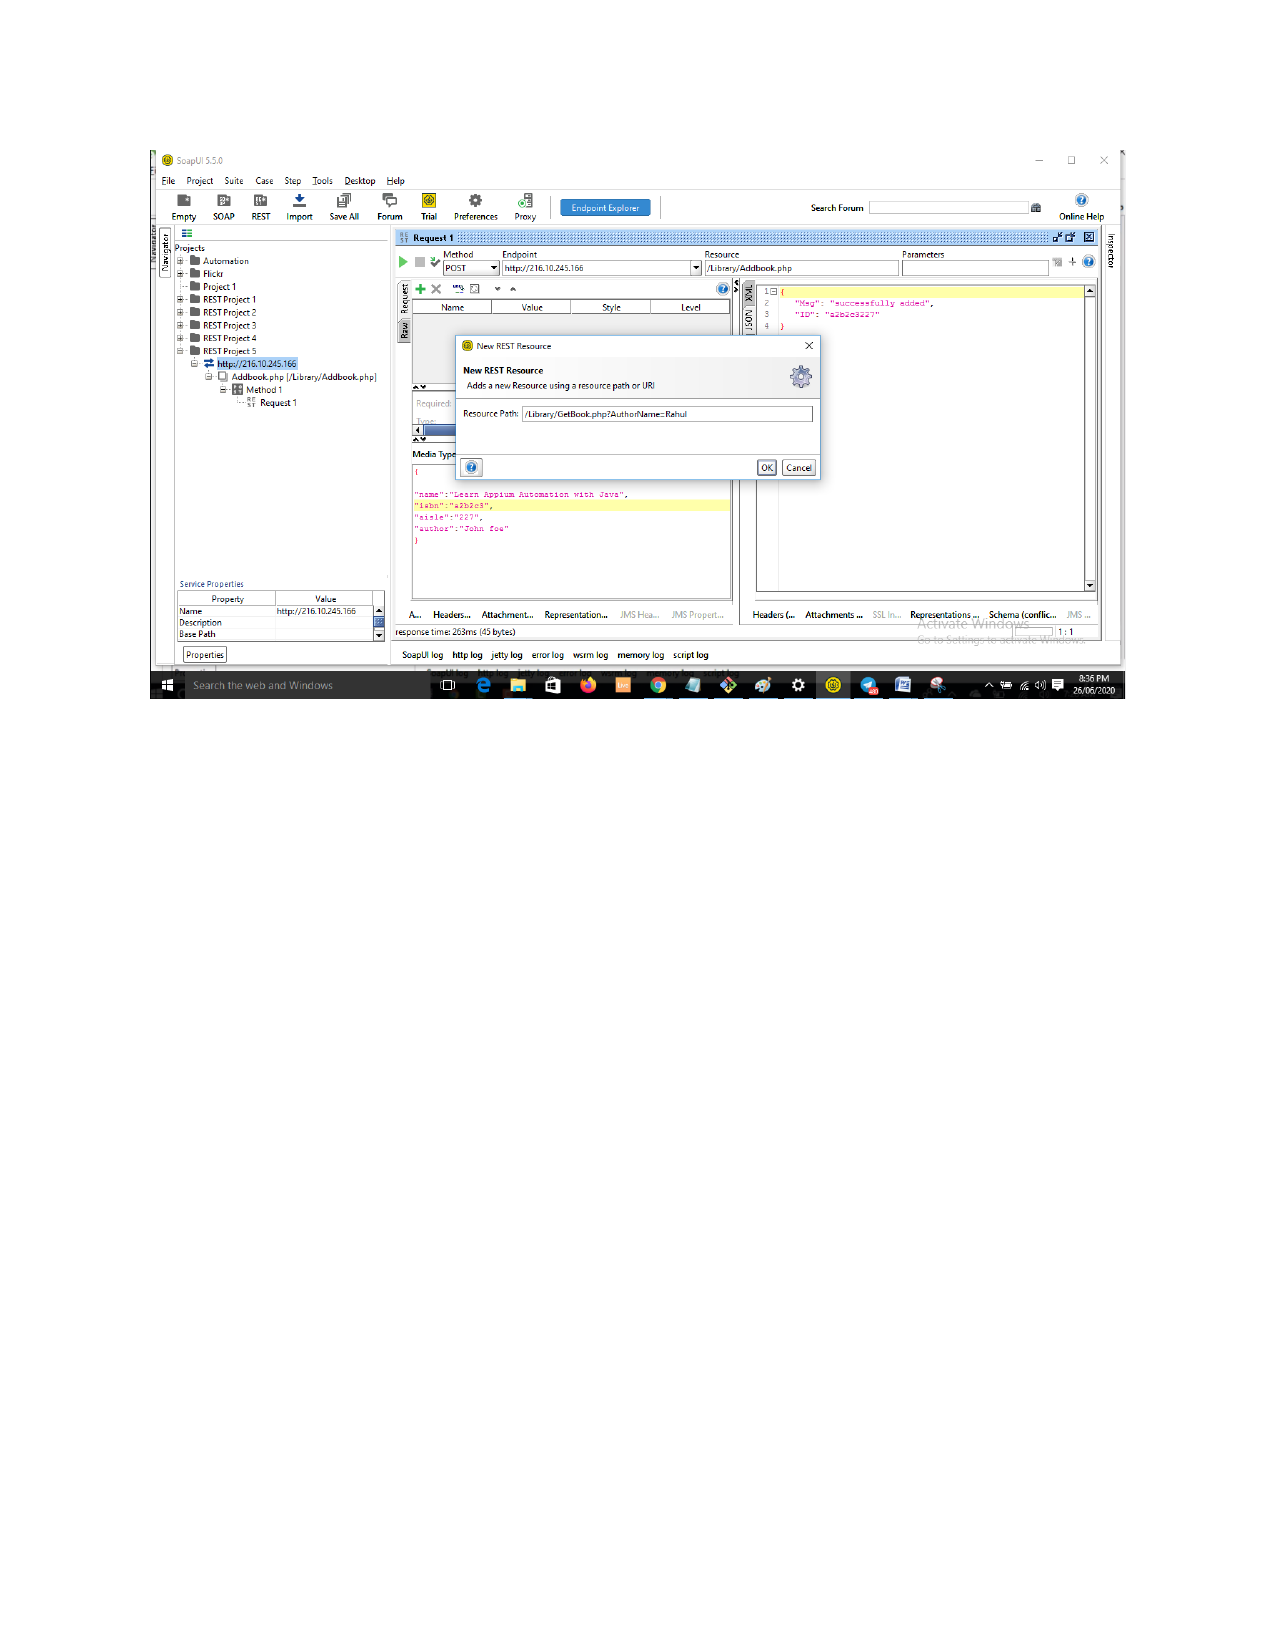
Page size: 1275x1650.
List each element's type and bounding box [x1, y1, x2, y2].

picture [150, 150, 1125, 699]
